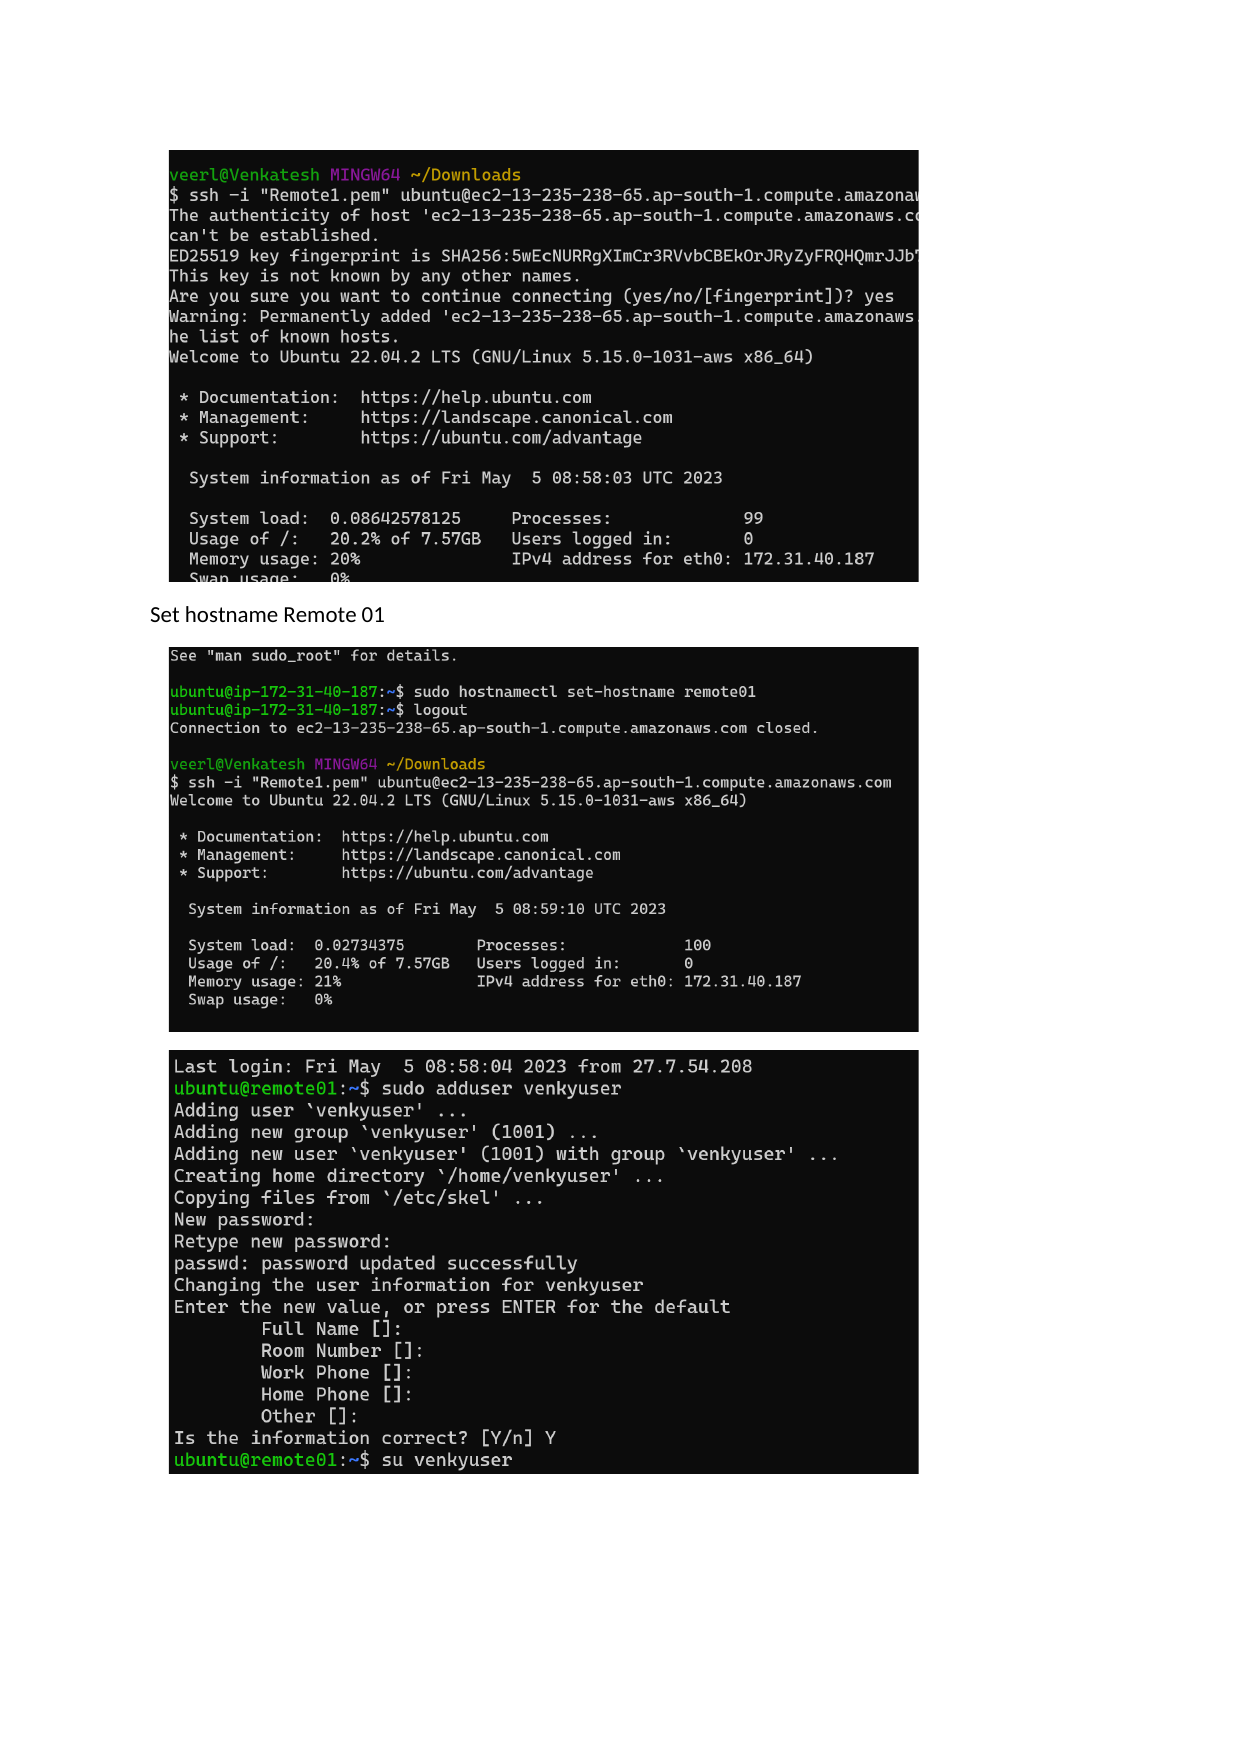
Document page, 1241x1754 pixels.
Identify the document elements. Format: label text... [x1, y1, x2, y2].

text Set hostname Remote 01 [150, 600, 1090, 628]
